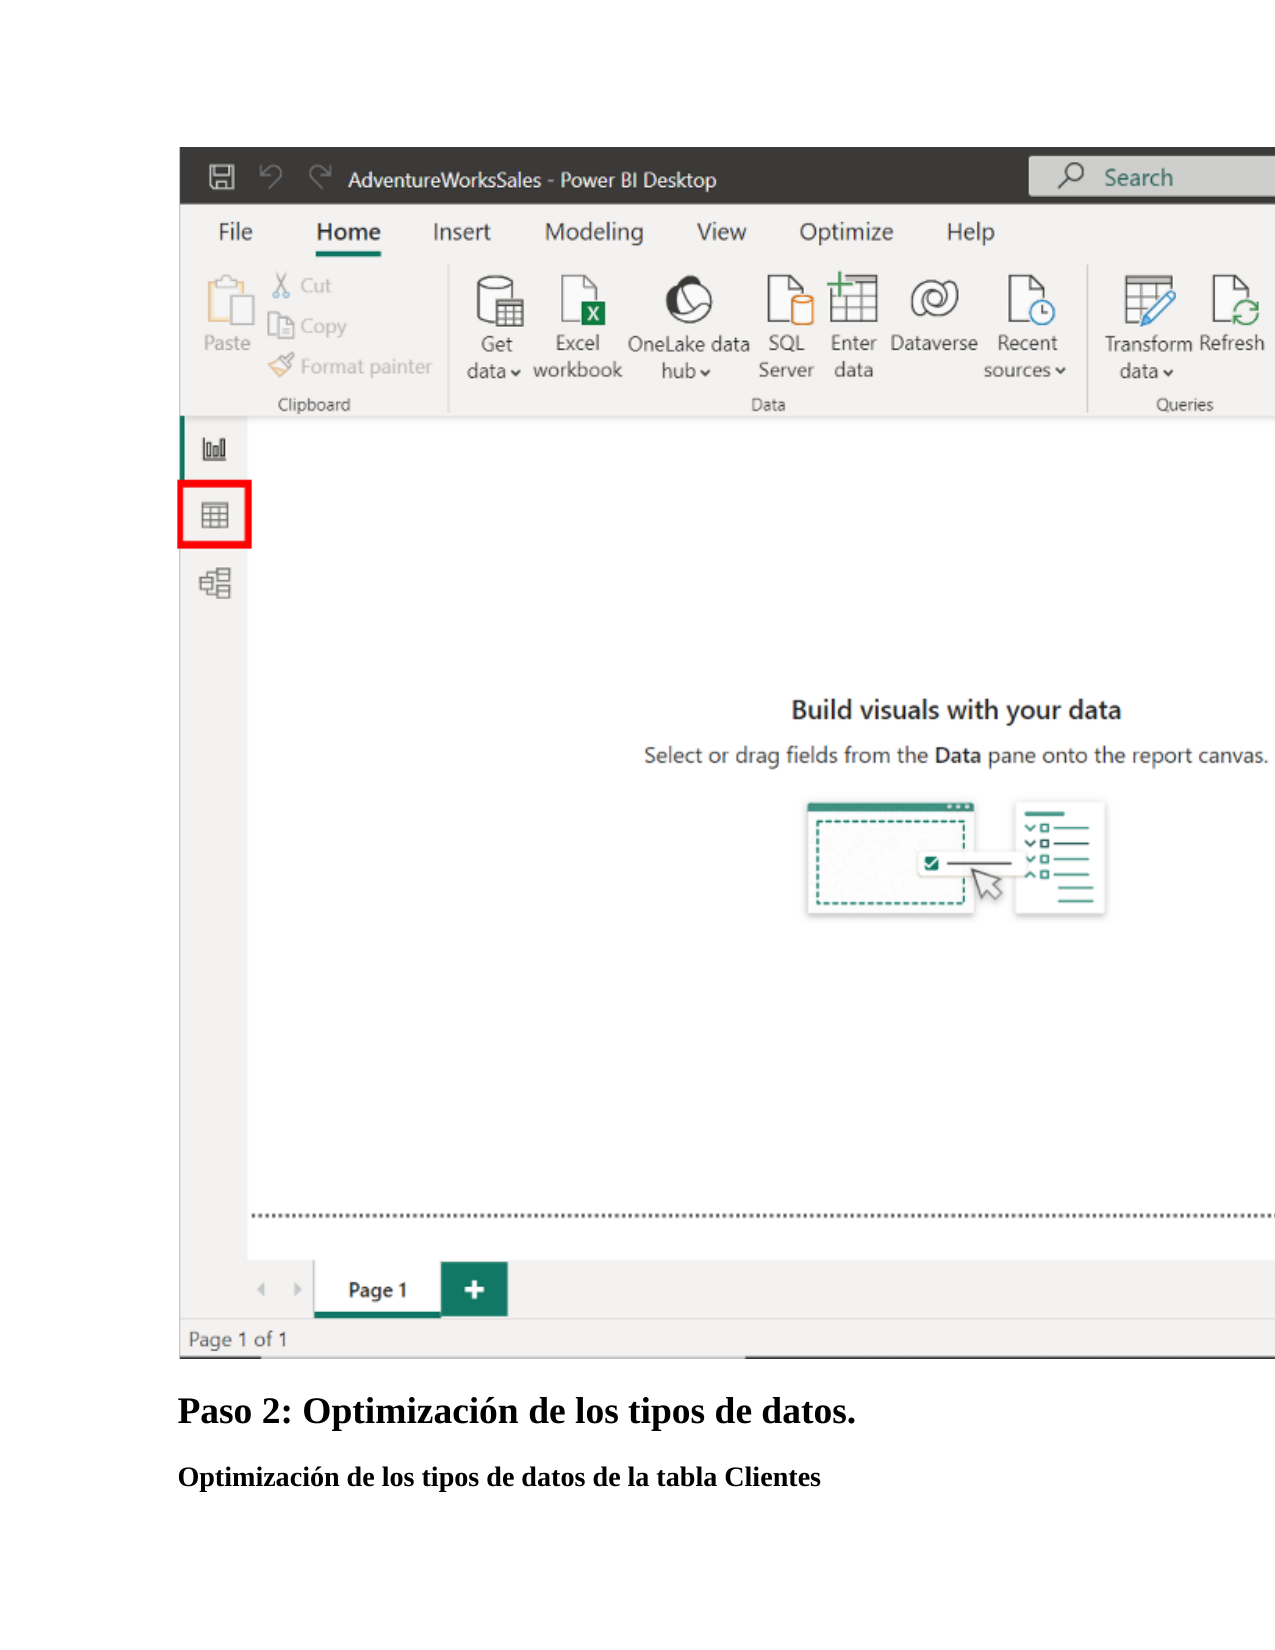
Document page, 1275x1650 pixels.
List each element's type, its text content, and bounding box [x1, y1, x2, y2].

text Optimización de los tipos de datos de la tabla Clientes [177, 1460, 1098, 1493]
picture [177, 147, 1275, 1359]
text Paso 2: Optimización de los tipos de datos. [177, 1388, 1098, 1431]
